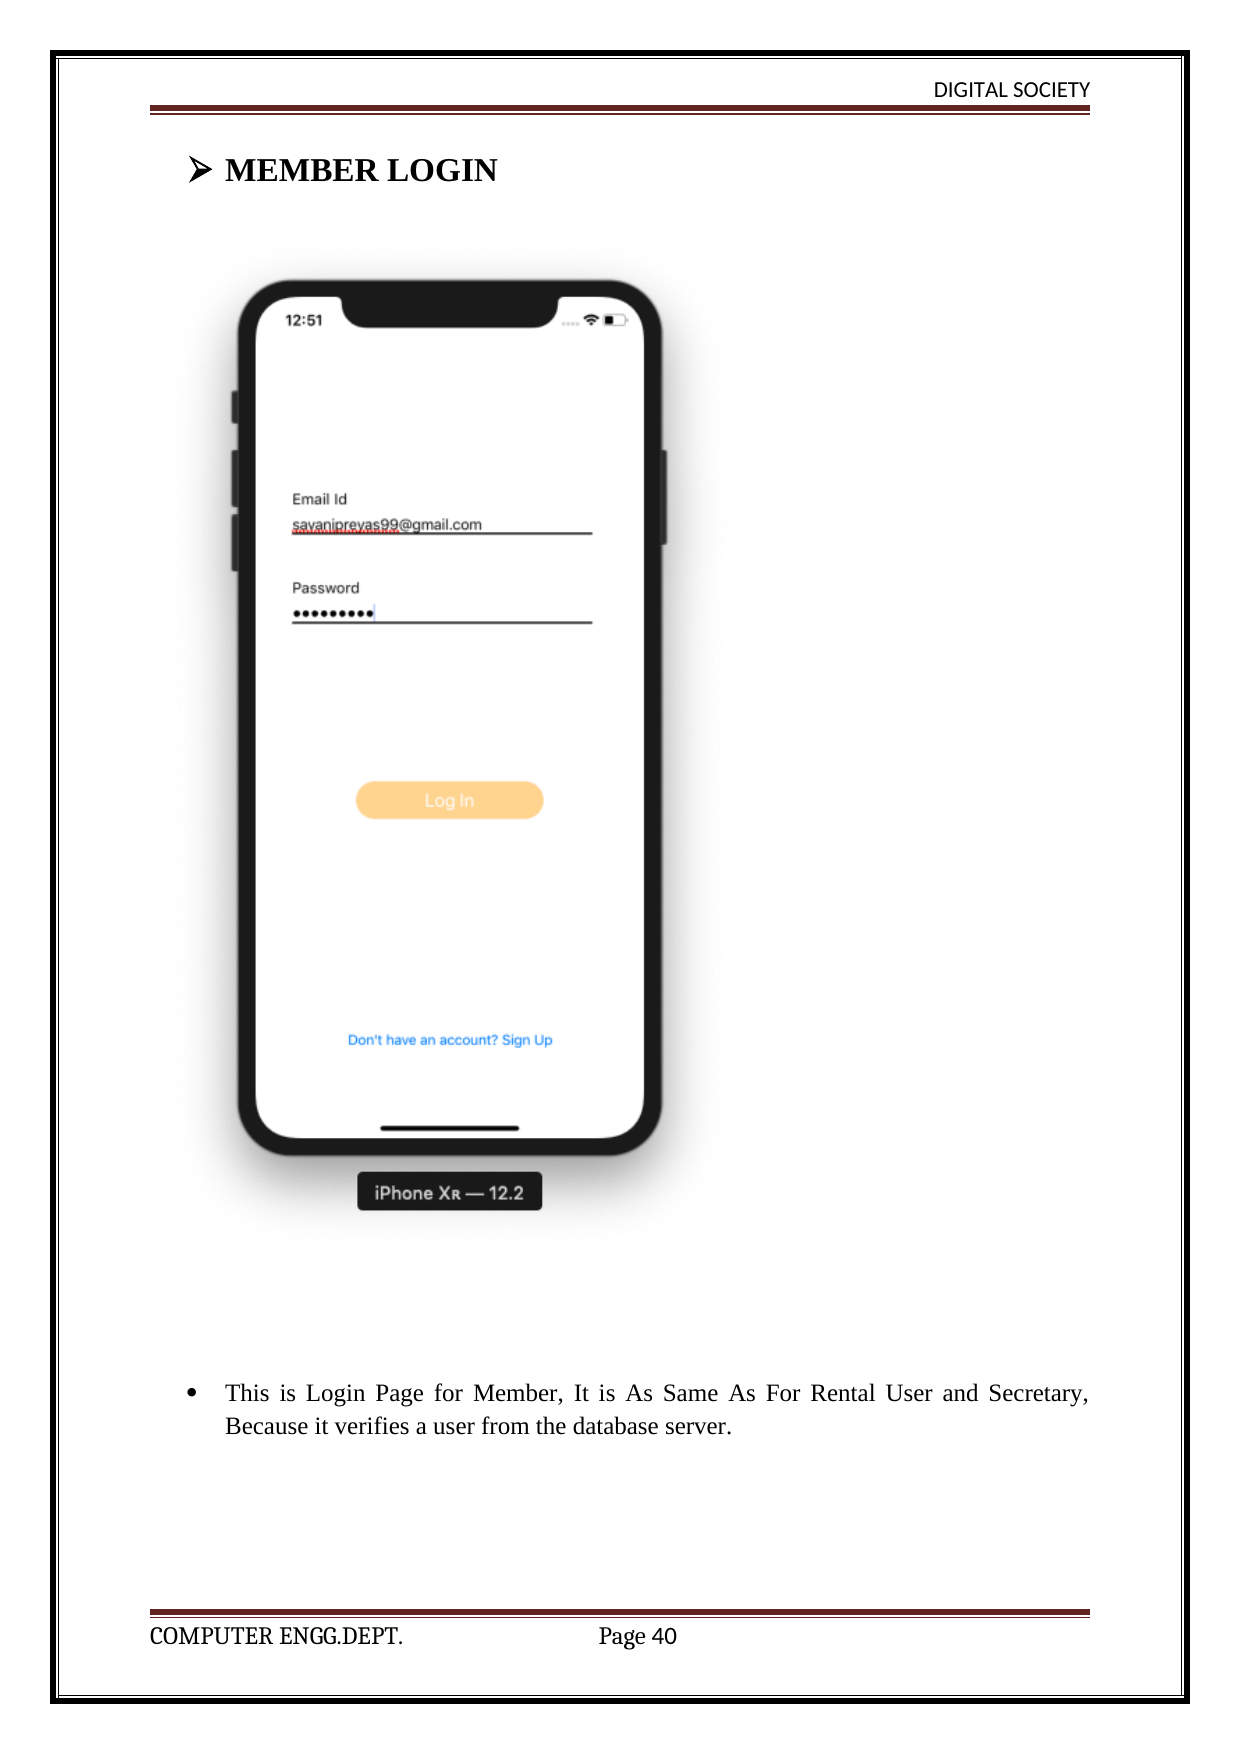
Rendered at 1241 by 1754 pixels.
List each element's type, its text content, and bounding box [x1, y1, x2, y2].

picture [150, 226, 750, 1261]
list This is Login Page for Member, It is As Same As For Rental User and Secretary, Because it verifies a user from the database server. [187, 1378, 1090, 1439]
list MEMBER LOGIN [187, 150, 1090, 188]
